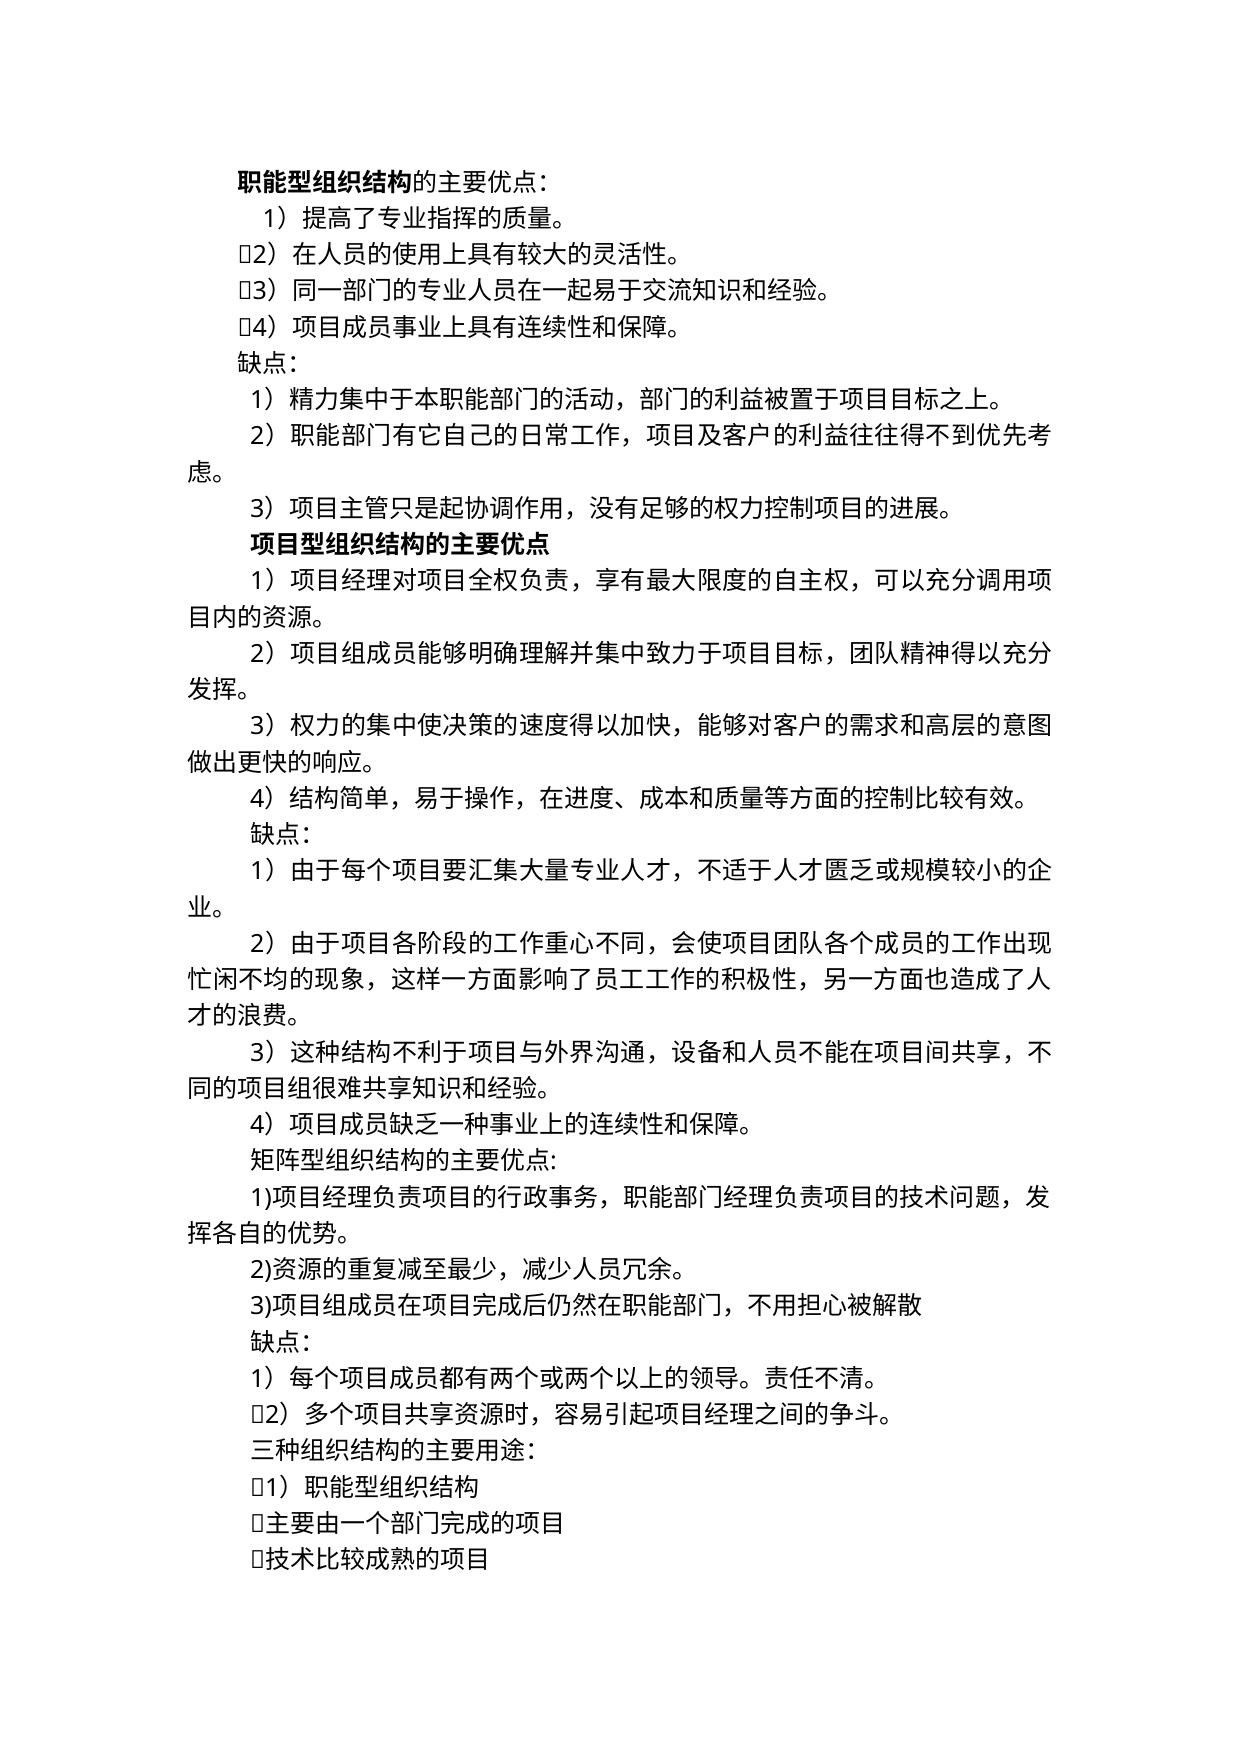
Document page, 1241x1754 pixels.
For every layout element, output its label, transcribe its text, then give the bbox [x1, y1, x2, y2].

text 职能型组织结构的主要优点： [187, 162, 1053, 198]
text 缺点： [187, 343, 1053, 379]
text 2)资源的重复减至最少，减少人员冗余。 [187, 1249, 1053, 1286]
text 3）同一部门的专业人员在一起易于交流知识和经验。 [187, 271, 1053, 307]
text 缺点： [187, 814, 1053, 851]
text 1）项目经理对项目全权负责，享有最大限度的自主权，可以充分调用项目内的资源。 [187, 561, 1053, 633]
text 缺点： [187, 1322, 1053, 1358]
text 主要由一个部门完成的项目 [187, 1503, 1053, 1539]
text 2）在人员的使用上具有较大的灵活性。 [187, 234, 1053, 271]
text 4）项目成员缺乏一种事业上的连续性和保障。 [187, 1104, 1053, 1141]
text 1）每个项目成员都有两个或两个以上的领导。责任不清。 [187, 1358, 1053, 1394]
text 三种组织结构的主要用途： [187, 1431, 1053, 1467]
text 1）由于每个项目要汇集大量专业人才，不适于人才匮乏或规模较小的企业。 [187, 851, 1053, 923]
text 1）精力集中于本职能部门的活动，部门的利益被置于项目目标之上。 [187, 379, 1053, 416]
text 3）这种结构不利于项目与外界沟通，设备和人员不能在项目间共享，不同的项目组很难共享知识和经验。 [187, 1032, 1053, 1104]
text 2）由于项目各阶段的工作重心不同，会使项目团队各个成员的工作出现忙闲不均的现象，这样一方面影响了员工工作的积极性，另一方面也造成了人才的浪费。 [187, 923, 1053, 1032]
text 1）职能型组织结构 [187, 1467, 1053, 1503]
text 2）项目组成员能够明确理解并集中致力于项目目标，团队精神得以充分发挥。 [187, 633, 1053, 706]
text 3)项目组成员在项目完成后仍然在职能部门，不用担心被解散 [187, 1286, 1053, 1322]
text 2）多个项目共享资源时，容易引起项目经理之间的争斗。 [187, 1394, 1053, 1431]
text 1）提高了专业指挥的质量。 [187, 198, 1053, 234]
text 3）权力的集中使决策的速度得以加快，能够对客户的需求和高层的意图做出更快的响应。 [187, 706, 1053, 778]
text 项目型组织结构的主要优点 [187, 524, 1053, 561]
text 3）项目主管只是起协调作用，没有足够的权力控制项目的进展。 [187, 488, 1053, 524]
text 4）结构简单，易于操作，在进度、成本和质量等方面的控制比较有效。 [187, 778, 1053, 814]
text 2）职能部门有它自己的日常工作，项目及客户的利益往往得不到优先考虑。 [187, 416, 1053, 488]
text 4）项目成员事业上具有连续性和保障。 [187, 307, 1053, 343]
text 矩阵型组织结构的主要优点: [187, 1141, 1053, 1177]
text 技术比较成熟的项目 [187, 1539, 1053, 1576]
text 1)项目经理负责项目的行政事务，职能部门经理负责项目的技术问题，发挥各自的优势。 [187, 1177, 1053, 1249]
